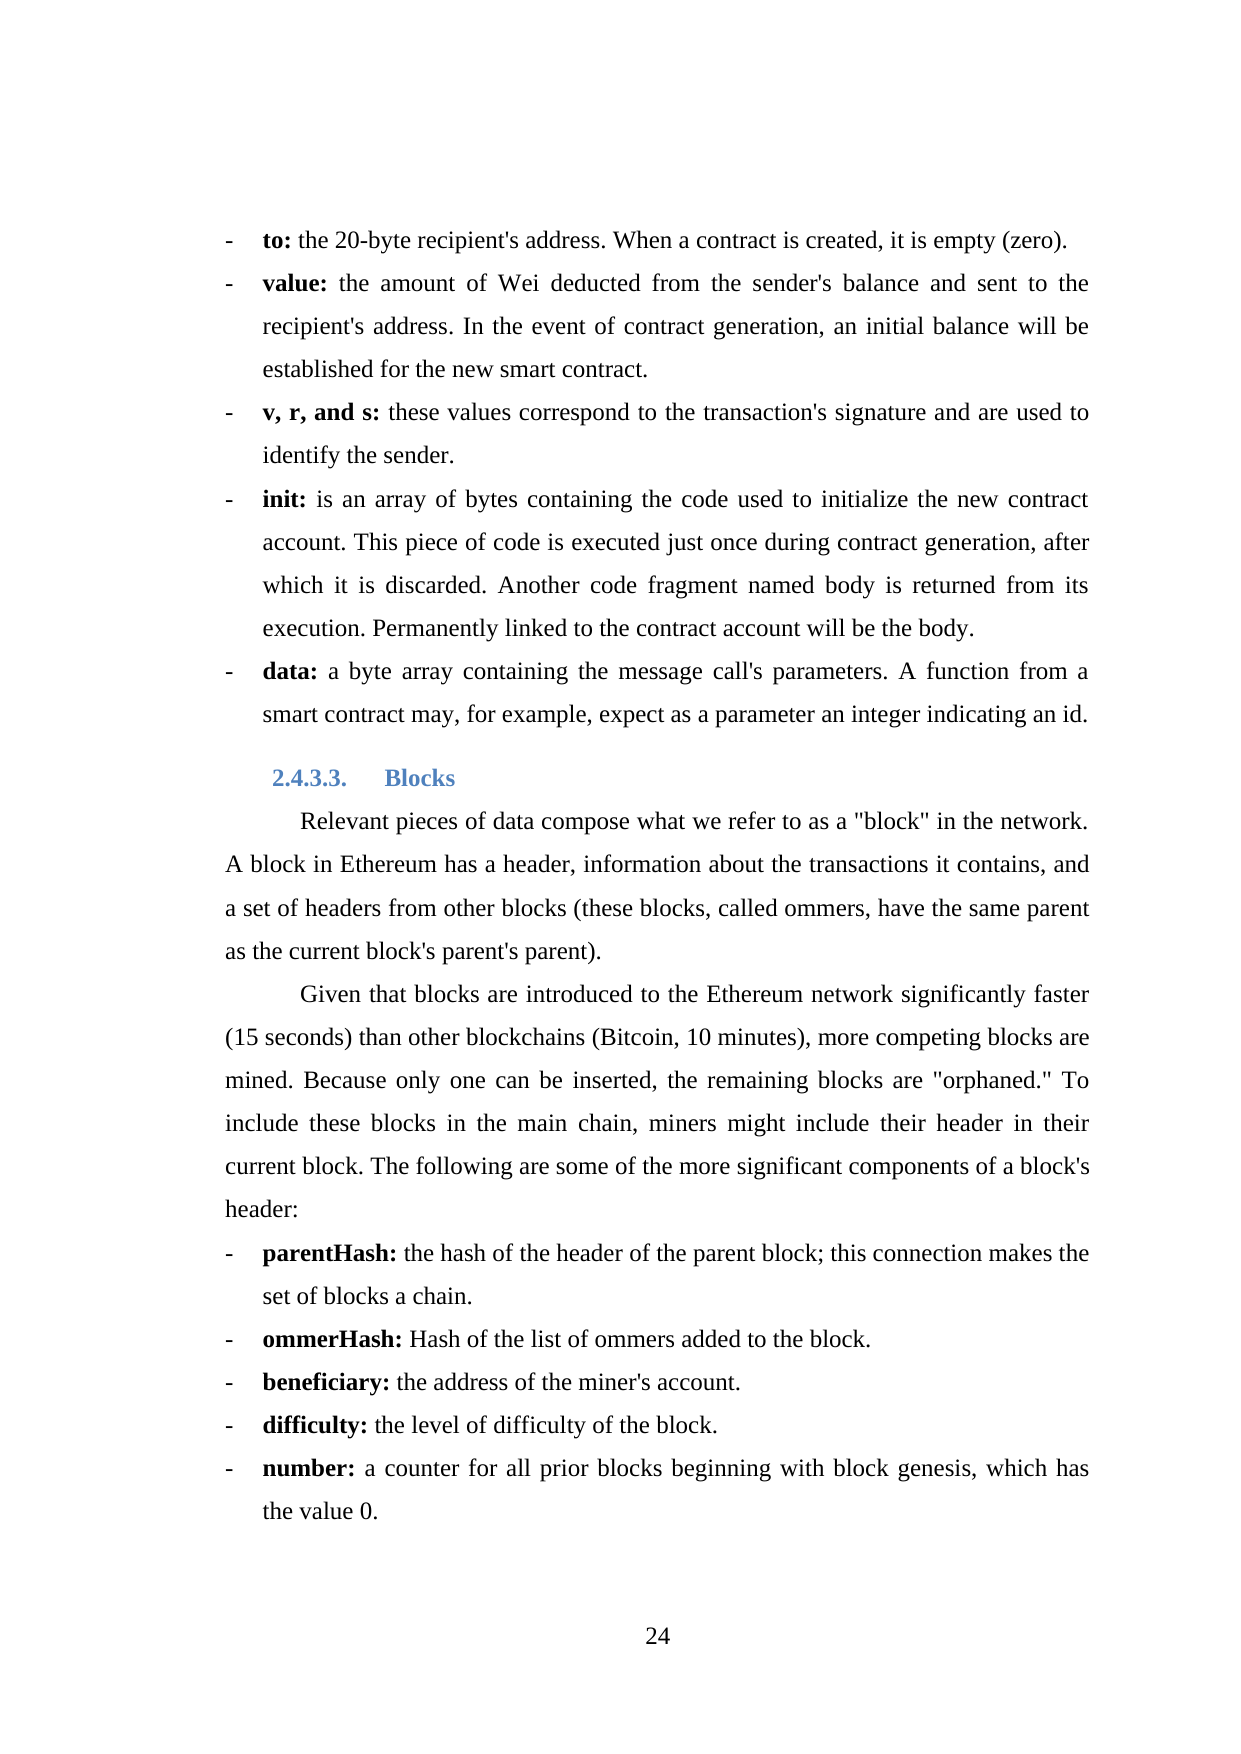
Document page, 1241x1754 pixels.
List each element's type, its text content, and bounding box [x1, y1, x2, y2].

subtitle Blocks [272, 763, 1090, 792]
list ommerHash: Hash of the list of ommers added to the block. [225, 1324, 1090, 1353]
text Relevant pieces of data compose what we refer to as a "block" in the network. A block in Ethereum has a header, information about the transactions it contains, and a set of headers from other blocks (these blocks, called ommers, have the same parent as the current block's parent's parent). [225, 806, 1090, 964]
list v, r, and s: these values correspond to the transaction's signature and are used to identify the sender. [225, 397, 1090, 469]
text Given that blocks are introduced to the Ethereum network significantly faster (15 seconds) than other blockchains (Bitcoin, 10 minutes), more competing blocks are mined. Because only one can be inserted, the remaining blocks are "orphaned." To include these blocks in the main chain, miners might include their header in their current block. The following are some of the more significant components of a block's header: [225, 979, 1090, 1223]
list beneficiary: the address of the miner's account. [225, 1367, 1090, 1396]
list data: a byte array containing the message call's parameters. A function from a smart contract may, for example, expect as a parameter an integer indicating an id. [225, 656, 1090, 728]
list difficulty: the level of difficulty of the block. [225, 1410, 1090, 1439]
list init: is an array of bytes containing the code used to initialize the new contract account. This piece of code is executed just once during contract generation, after which it is discarded. Another code fragment named body is returned from its execution. Permanently linked to the contract account will be the body. [225, 484, 1090, 642]
list parentHash: the hash of the header of the parent block; this connection makes the set of blocks a chain. [225, 1238, 1090, 1309]
list value: the amount of Wei deducted from the sender's balance and sent to the recipient's address. In the event of contract generation, an initial balance will be established for the new smart contract. [225, 268, 1090, 383]
list number: a counter for all prior blocks beginning with block genesis, which has the value 0. [225, 1453, 1090, 1525]
list to: the 20-byte recipient's address. When a contract is created, it is empty (zero). [225, 225, 1090, 254]
